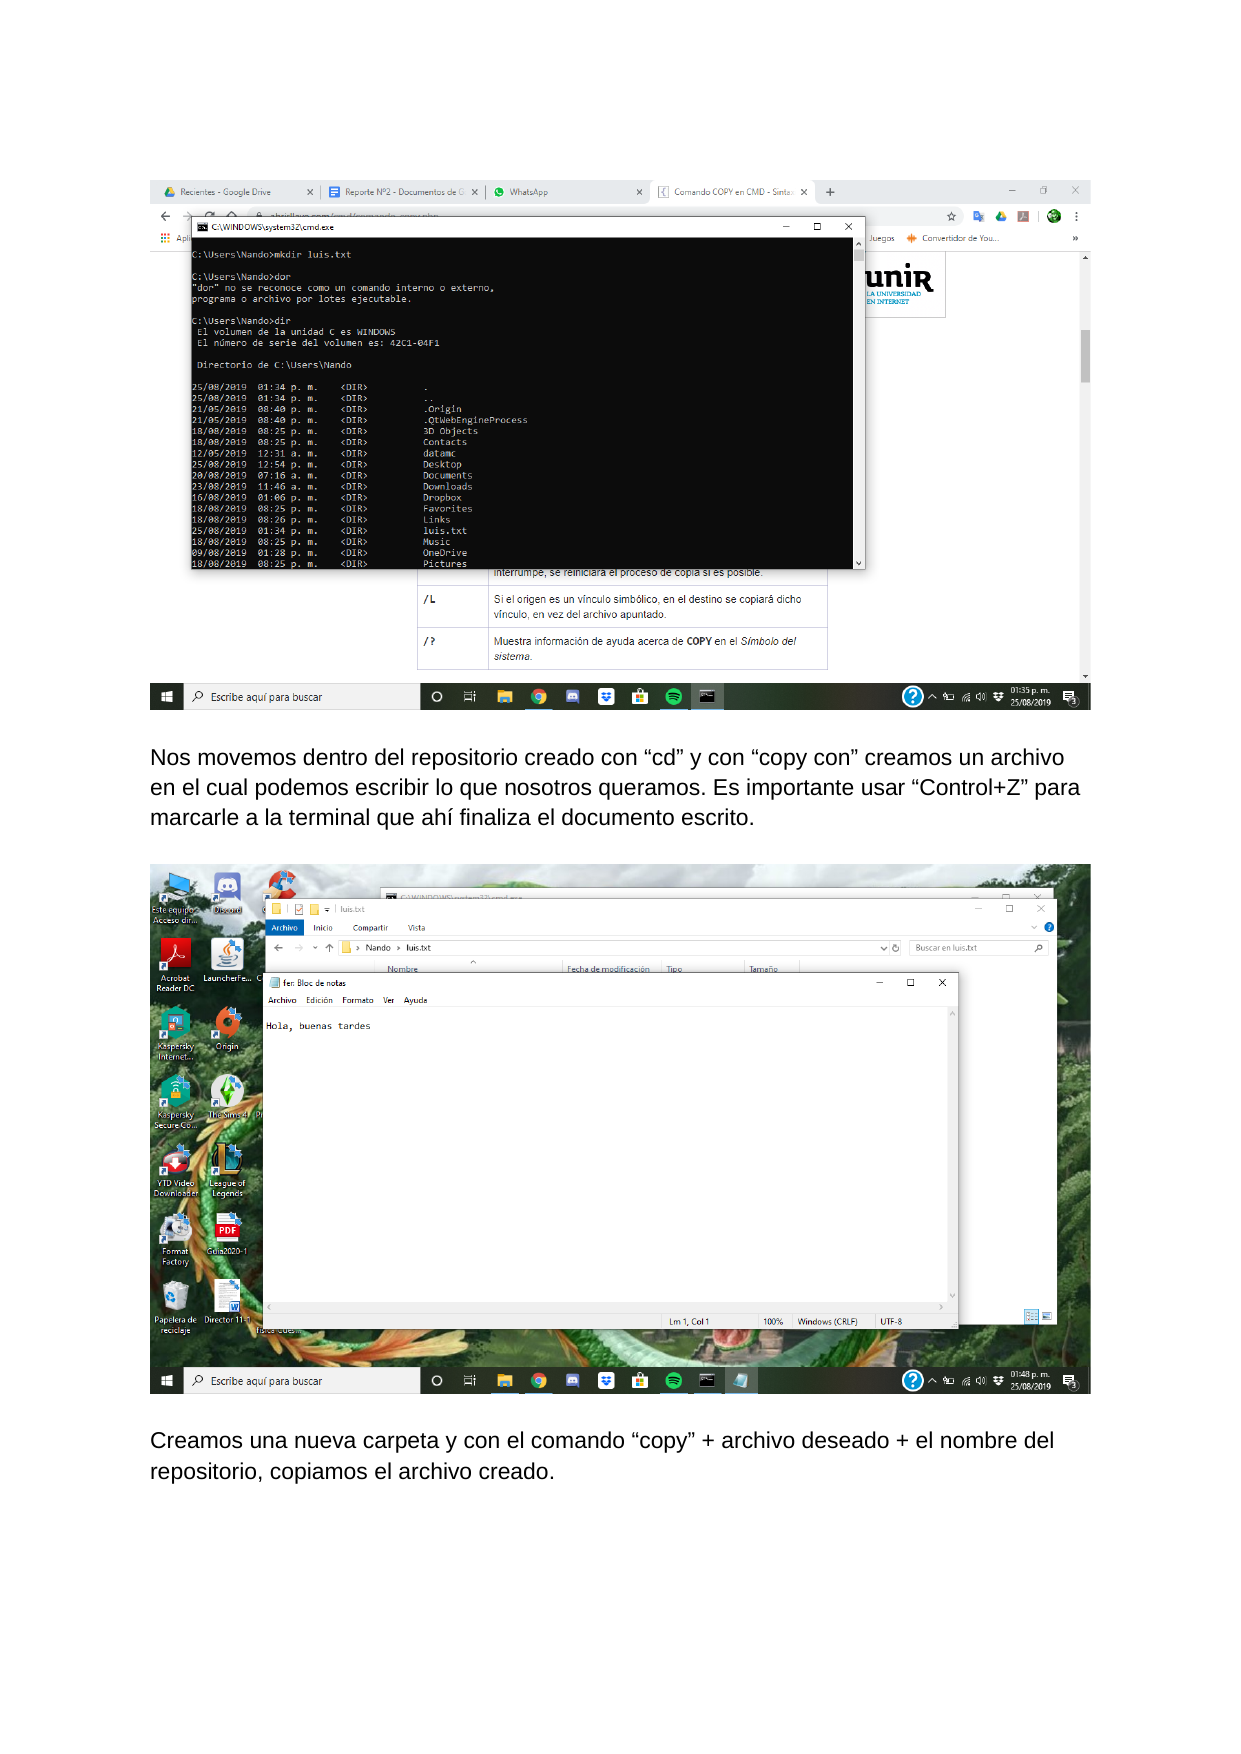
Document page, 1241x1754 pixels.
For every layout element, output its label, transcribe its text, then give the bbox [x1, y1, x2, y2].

picture [150, 180, 1091, 710]
text Nos movemos dentro del repositorio creado con “cd” y con “copy con” creamos un archivo en el cual podemos escribir lo que nosotros queramos. Es importante usar “Control+Z” para marcarle a la terminal que ahí finaliza el documento escrito. [150, 743, 1090, 830]
text Creamos una nueva carpeta y con el comando “copy” + archivo deseado + el nombre del repositorio, copiamos el archivo creado. [150, 1427, 1090, 1484]
picture [150, 864, 1091, 1394]
